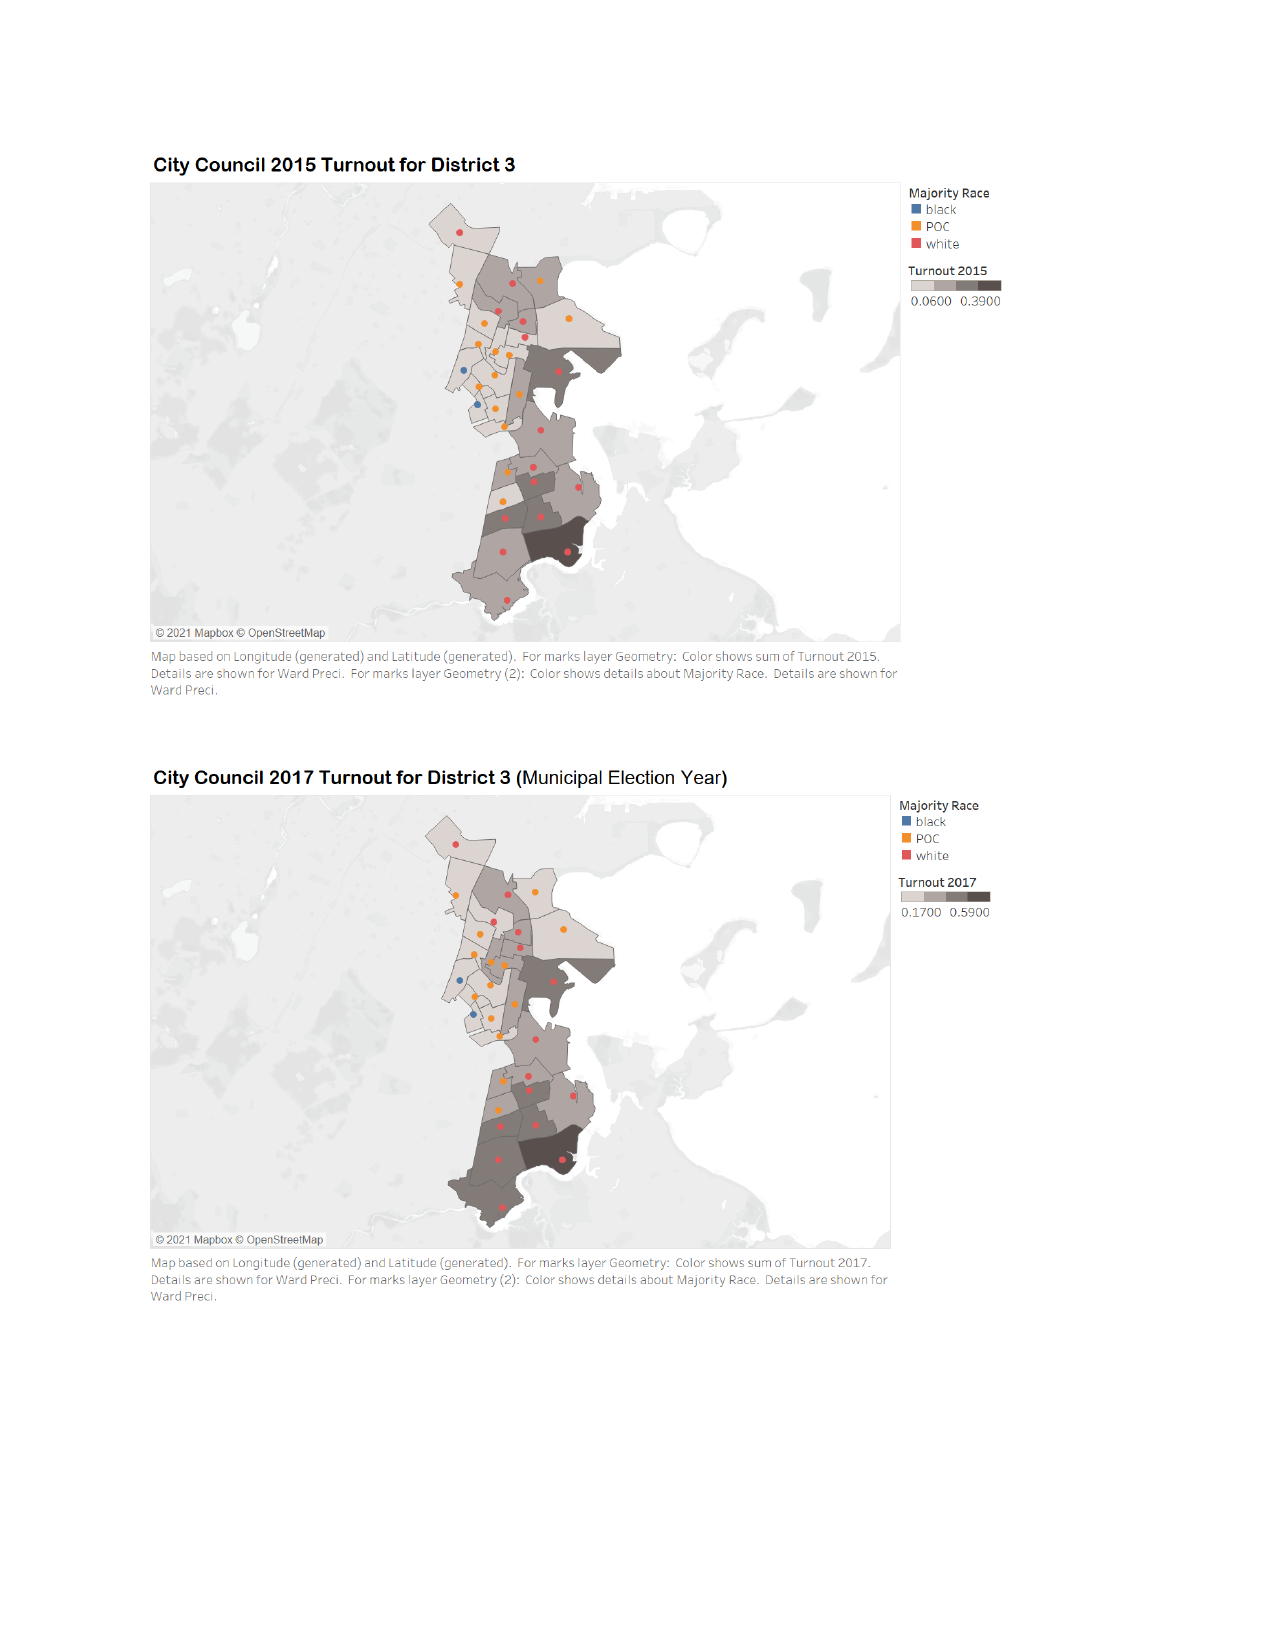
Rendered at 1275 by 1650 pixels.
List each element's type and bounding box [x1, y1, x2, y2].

picture [150, 150, 1004, 699]
picture [150, 763, 993, 1305]
